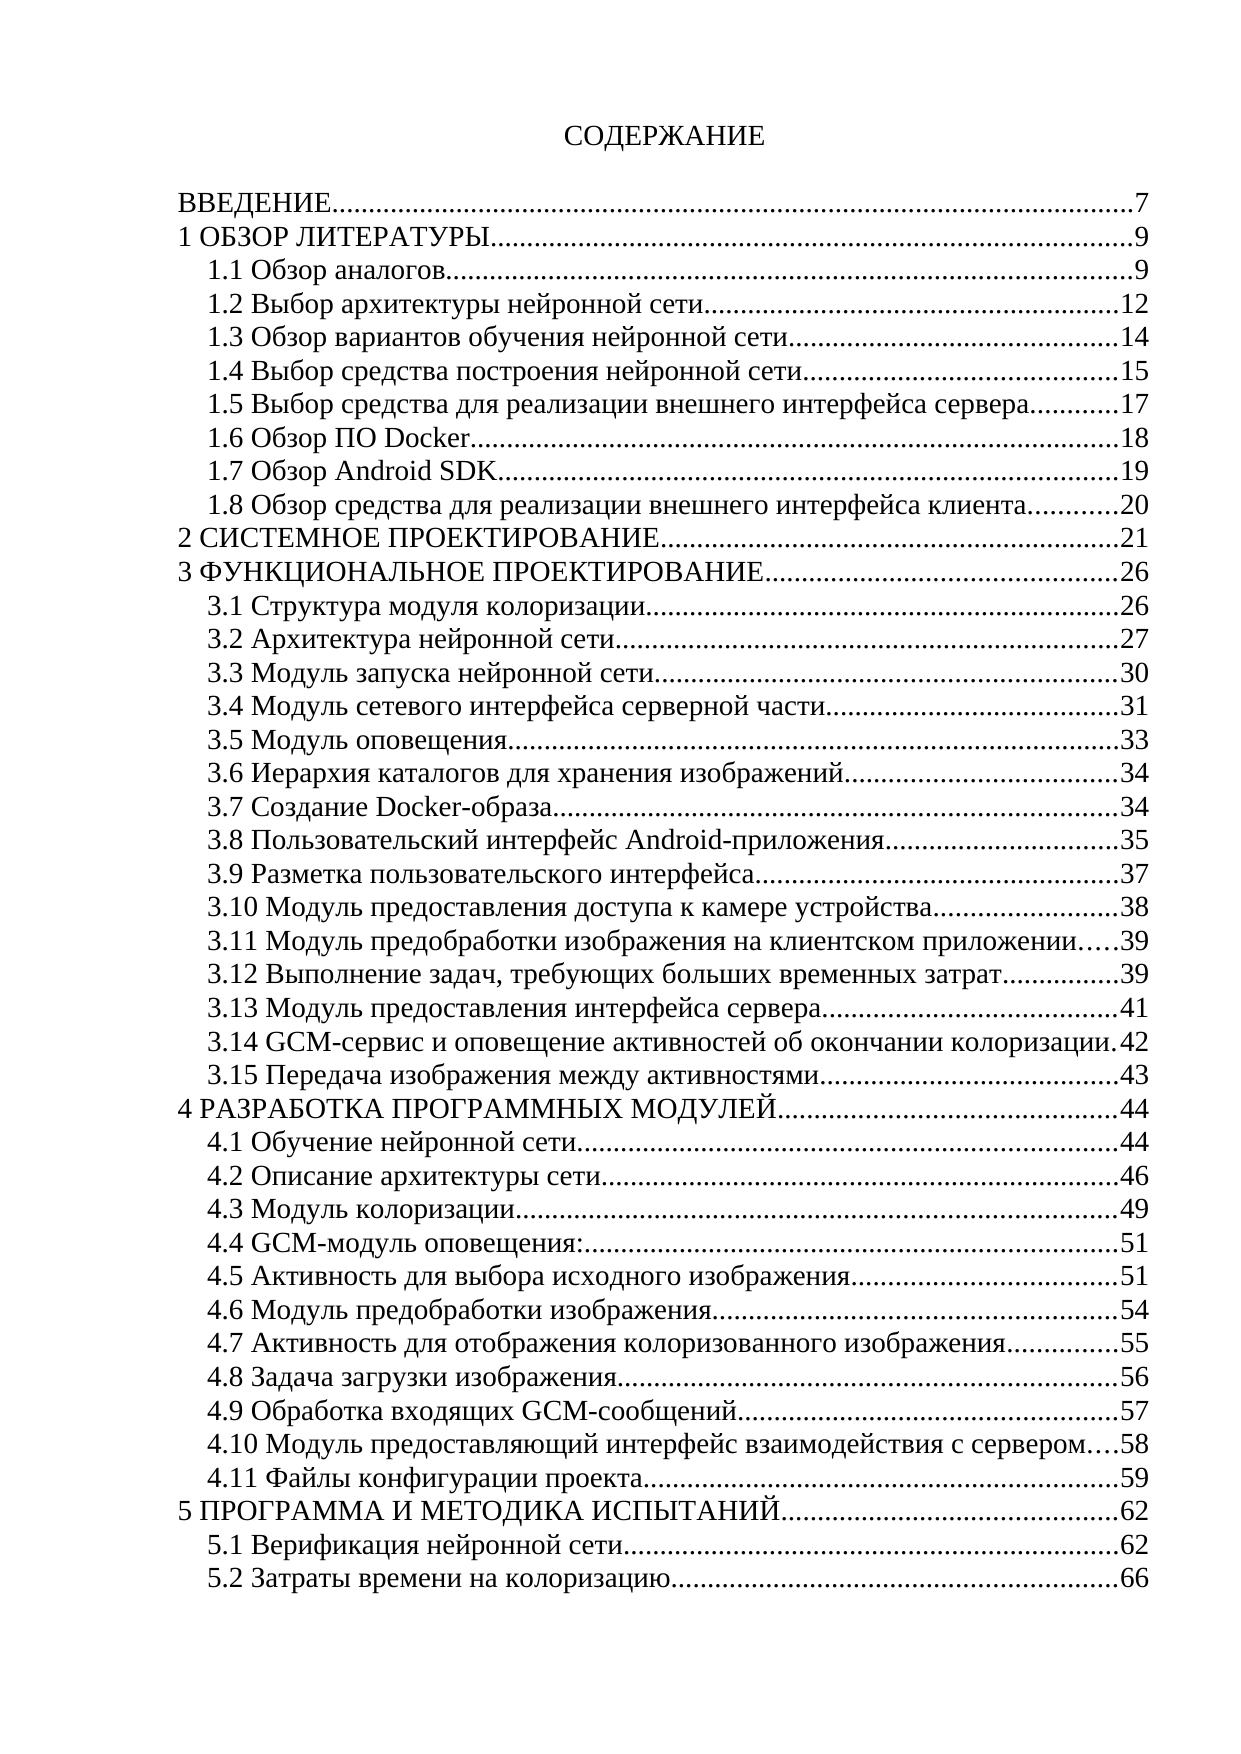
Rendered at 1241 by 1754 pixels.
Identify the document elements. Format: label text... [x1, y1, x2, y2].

text 1.5 Выбор средства для реализации внешнего интерфейса сервера 17 [207, 386, 1152, 420]
text 3.11 Модуль предобработки изображения на клиентском приложении 39 [207, 923, 1152, 957]
text 1.4 Выбор средства построения нейронной сети 15 [207, 353, 1152, 386]
text 3.10 Модуль предоставления доступа к камере устройства 38 [207, 889, 1152, 923]
text 3.2 Архитектура нейронной сети 27 [207, 621, 1152, 655]
text 1.6 Обзор ПО Docker 18 [207, 420, 1152, 453]
text 3.4 Модуль сетевого интерфейса серверной части 31 [207, 688, 1152, 722]
text 2 СИСТЕМНОЕ ПРОЕКТИРОВАНИЕ 21 [177, 521, 1152, 554]
text 4.3 Модуль колоризации 49 [207, 1191, 1152, 1225]
text 3.15 Передача изображения между активностями 43 [207, 1057, 1152, 1091]
text 1.7 Обзор Android SDK 19 [207, 453, 1152, 487]
text ВВЕДЕНИЕ 7 [177, 185, 1152, 219]
text 3.8 Пользовательский интерфейс Android-приложения 35 [207, 822, 1152, 856]
text 3.1 Структура модуля колоризации 26 [207, 588, 1152, 621]
text 5.1 Верификация нейронной сети 62 [207, 1527, 1152, 1560]
text 3.13 Модуль предоставления интерфейса сервера. 41 [207, 990, 1152, 1024]
text СОДЕРЖАНИЕ [177, 118, 1152, 152]
text 4.7 Активность для отображения колоризованного изображения 55 [207, 1326, 1152, 1359]
text 1.1 Обзор аналогов 9 [207, 252, 1152, 286]
text 4.8 Задача загрузки изображения 56 [207, 1359, 1152, 1393]
text 5 ПРОГРАММА И МЕТОДИКА ИСПЫТАНИЙ 62 [177, 1493, 1152, 1527]
text 5.2 Затраты времени на колоризацию 66 [207, 1560, 1152, 1594]
text 3.9 Разметка пользовательского интерфейса 37 [207, 856, 1152, 889]
text 1.8 Обзор средства для реализации внешнего интерфейса клиента 20 [207, 487, 1152, 521]
text 4.11 Файлы конфигурации проекта 59 [207, 1460, 1152, 1493]
text 3 ФУНКЦИОНАЛЬНОЕ ПРОЕКТИРОВАНИЕ 26 [177, 554, 1152, 588]
text 3.5 Модуль оповещения 33 [207, 722, 1152, 755]
text 3.14 GCM-сервис и оповещение активностей об окончании колоризации 42 [207, 1024, 1152, 1057]
text 4.2 Описание архитектуры сети 46 [207, 1158, 1152, 1191]
text 4.9 Обработка входящих GCM-сообщений 57 [207, 1393, 1152, 1426]
text 4.1 Обучение нейронной сети 44 [207, 1124, 1152, 1158]
text 1 ОБЗОР ЛИТЕРАТУРЫ 9 [177, 219, 1152, 252]
text 3.7 Создание Docker-образа 34 [207, 789, 1152, 822]
text 3.6 Иерархия каталогов для хранения изображений. 34 [207, 755, 1152, 789]
text 3.12 Выполнение задач, требующих больших временных затрат 39 [207, 957, 1152, 990]
text 1.3 Обзор вариантов обучения нейронной сети 14 [207, 319, 1152, 353]
text 4.6 Модуль предобработки изображения 54 [207, 1292, 1152, 1326]
text 1.2 Выбор архитектуры нейронной сети 12 [207, 286, 1152, 319]
text 4.4 GCM-модуль оповещения: 51 [207, 1225, 1152, 1258]
text 4.10 Модуль предоставляющий интерфейс взаимодействия с сервером 58 [207, 1426, 1152, 1460]
text 3.3 Модуль запуска нейронной сети 30 [207, 655, 1152, 688]
text 4.5 Активность для выбора исходного изображения 51 [207, 1258, 1152, 1292]
text 4 РАЗРАБОТКА ПРОГРАММНЫХ МОДУЛЕЙ 44 [177, 1091, 1152, 1124]
